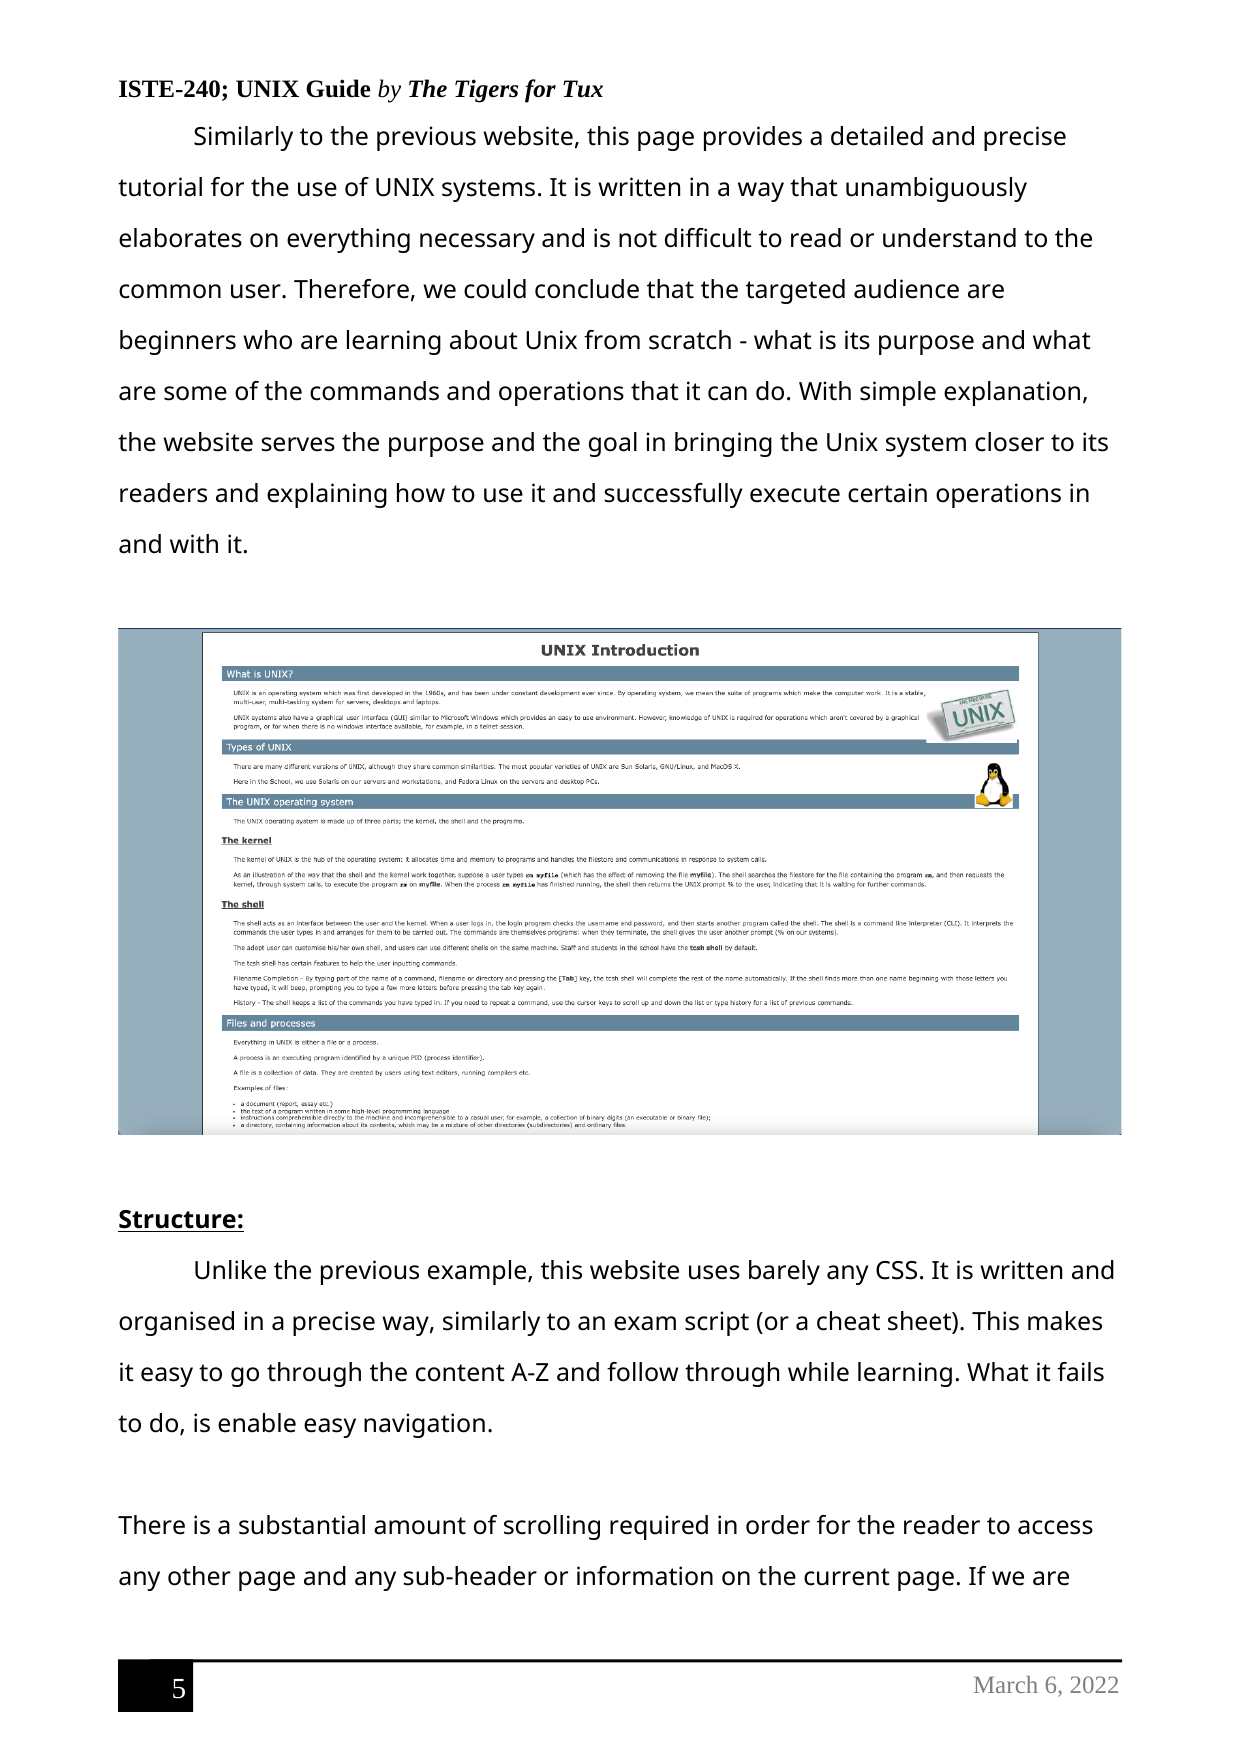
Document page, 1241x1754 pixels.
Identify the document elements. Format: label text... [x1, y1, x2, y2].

text Similarly to the previous website, this page provides a detailed and precise tutorial for the use of UNIX systems. It is written in a way that unambiguously elaborates on everything necessary and is not difficult to read or understand to the common user. Therefore, we could conclude that the targeted audience are beginners who are learning about Unix from scratch - what is its purpose and what are some of the commands and operations that it can do. With simple explanation, the website serves the purpose and the goal in bringing the Unix system closer to its readers and explaining how to use it and successfully execute certain operations in and with it. [118, 118, 1122, 561]
text Structure: [118, 1202, 1122, 1236]
text Unlike the previous example, this website uses barely any CSS. It is written and organised in a precise way, similarly to an exam script (or a cheat sheet). This makes it easy to go through the content A-Z and follow through while learning. What it fails to do, is enable easy navigation. [118, 1253, 1122, 1440]
picture [118, 628, 1122, 1135]
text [118, 1508, 1122, 1593]
